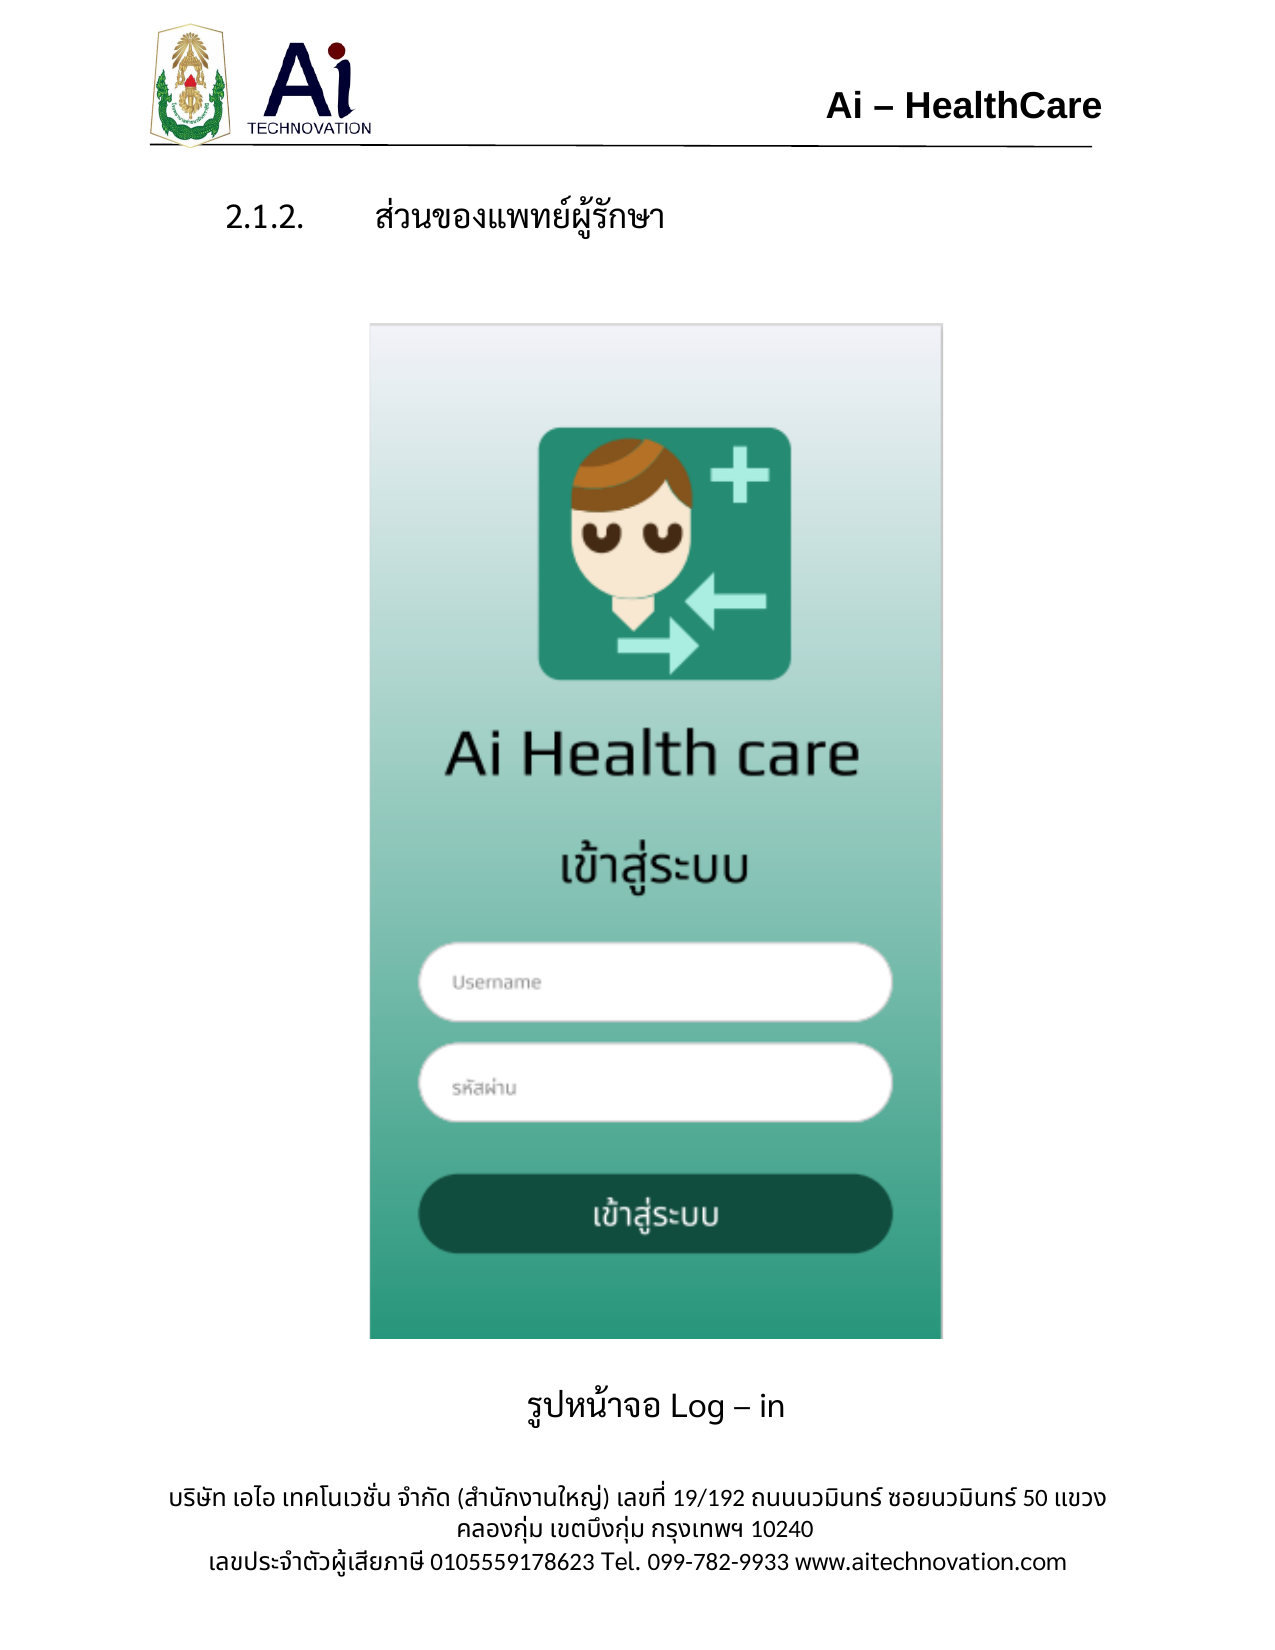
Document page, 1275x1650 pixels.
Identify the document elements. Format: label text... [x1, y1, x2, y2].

picture [369, 323, 944, 1339]
list ส่วนของแพทย์ผู้รักษา [225, 193, 1125, 237]
text รูปหน้าจอ Log – in [187, 1381, 1125, 1425]
picture [241, 30, 378, 142]
picture [150, 23, 231, 148]
